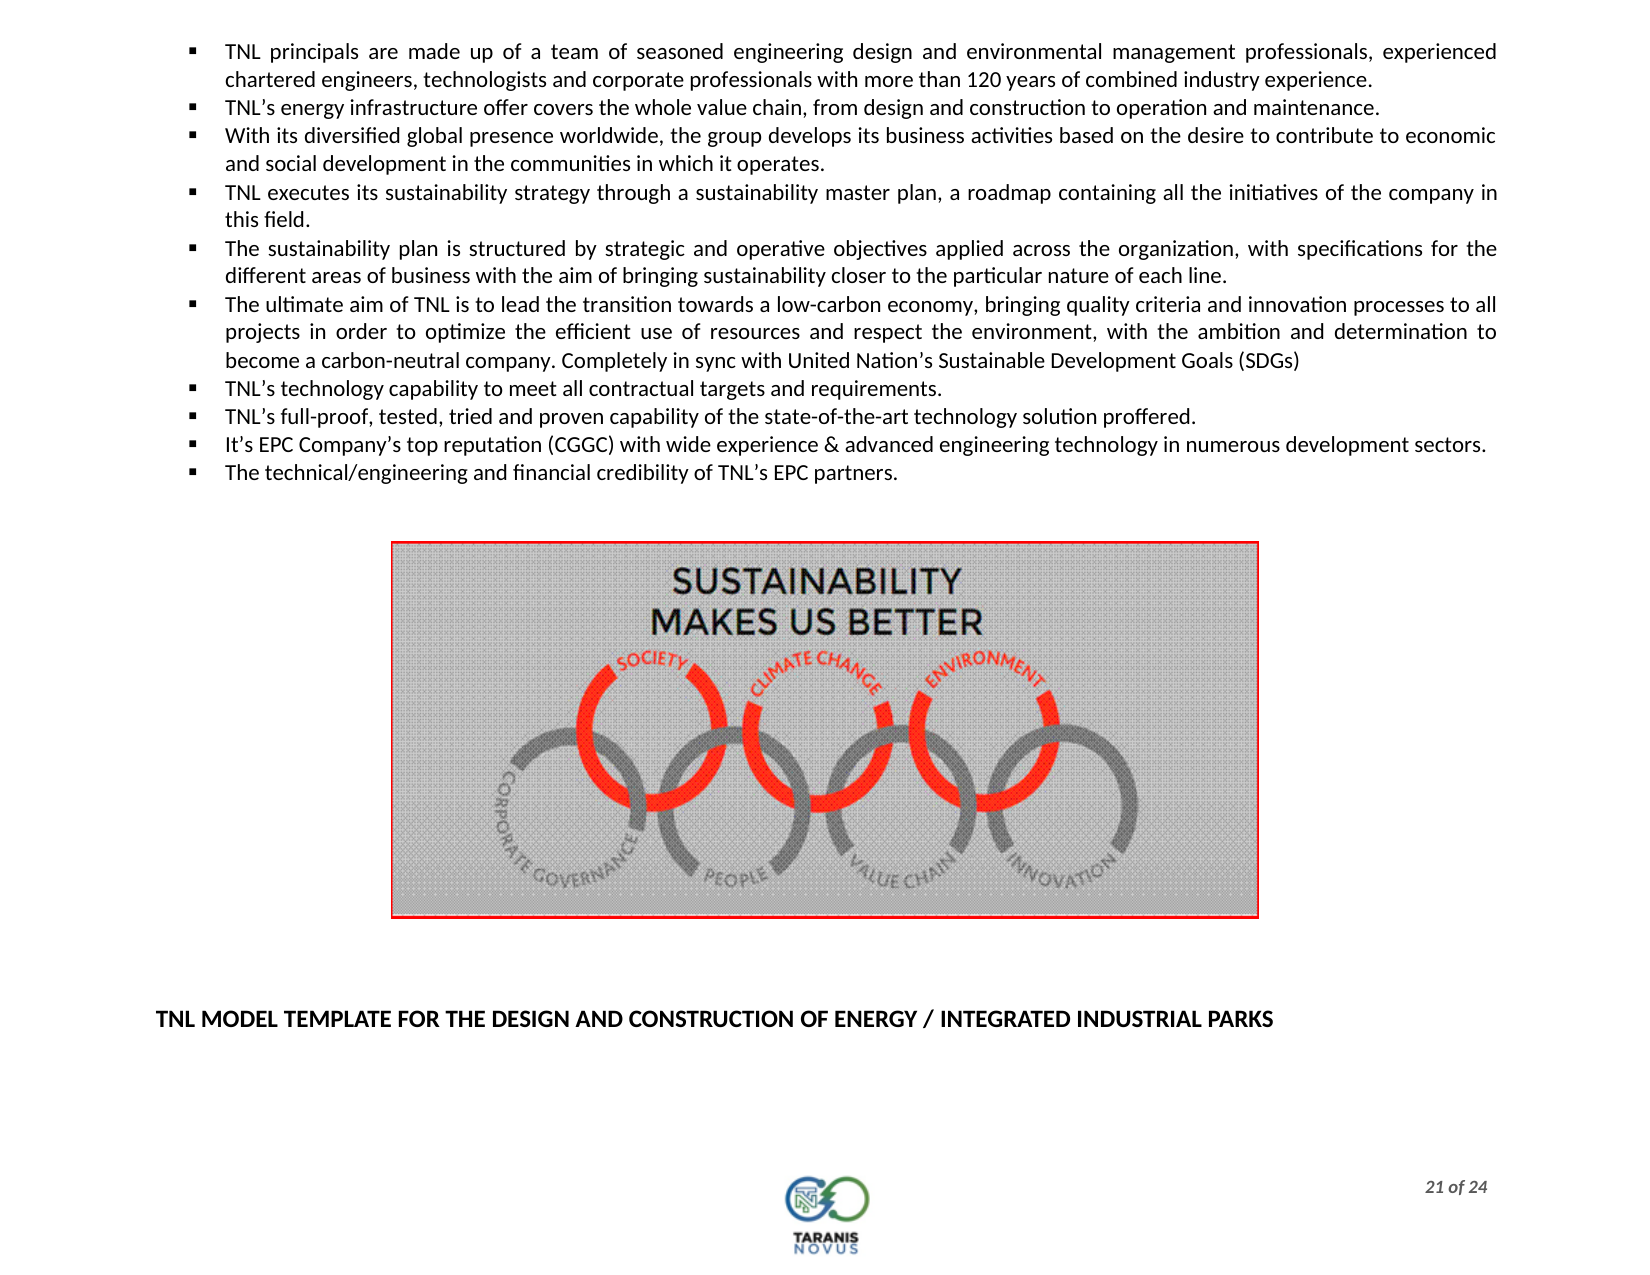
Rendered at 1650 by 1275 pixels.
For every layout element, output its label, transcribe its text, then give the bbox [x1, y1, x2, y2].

list The sustainability plan is structured by strategic and operative objectives applied across the organization, with specifications for the different areas of business with the aim of bringing sustainability closer to the particular nature of each line. [187, 234, 1500, 290]
list TNL’s technology capability to meet all contractual targets and requirements. [187, 374, 1500, 402]
list It’s EPC Company’s top reputation (CGGC) with wide experience & advanced engineering technology in numerous development sectors. [187, 430, 1500, 458]
list TNL executes its sustainability strategy through a sustainability master plan, a roadmap containing all the initiatives of the company in this field. [187, 178, 1500, 234]
list With its diversified global presence worldwide, the group develops its business activities based on the desire to contribute to economic and social development in the communities in which it operates. [187, 122, 1500, 178]
picture [756, 1165, 900, 1266]
picture [391, 541, 1259, 919]
list TNL principals are made up of a team of seasoned engineering design and environmental management professionals, experienced chartered engineers, technologists and corporate professionals with more than 120 years of combined industry experience. [187, 37, 1500, 93]
list The technical/engineering and financial credibility of TNL’s EPC partners. [187, 458, 1500, 486]
list TNL’s energy infrastructure offer covers the whole value chain, from design and construction to operation and maintenance. [187, 93, 1500, 122]
subtitle TNL Model template for the Design and Construction of Energy / INTEGRATED Industrial Parks [150, 1003, 1500, 1034]
list TNL’s full-proof, tested, tried and proven capability of the state-of-the-art technology solution proffered. [187, 402, 1500, 430]
list The ultimate aim of TNL is to lead the transition towards a low-carbon economy, bringing quality criteria and innovation processes to all projects in order to optimize the efficient use of resources and respect the environment, with the ambition and determination to become a carbon-neutral company. Completely in sync with United Nation’s Sustainable Development Goals (SDGs) [187, 290, 1500, 374]
